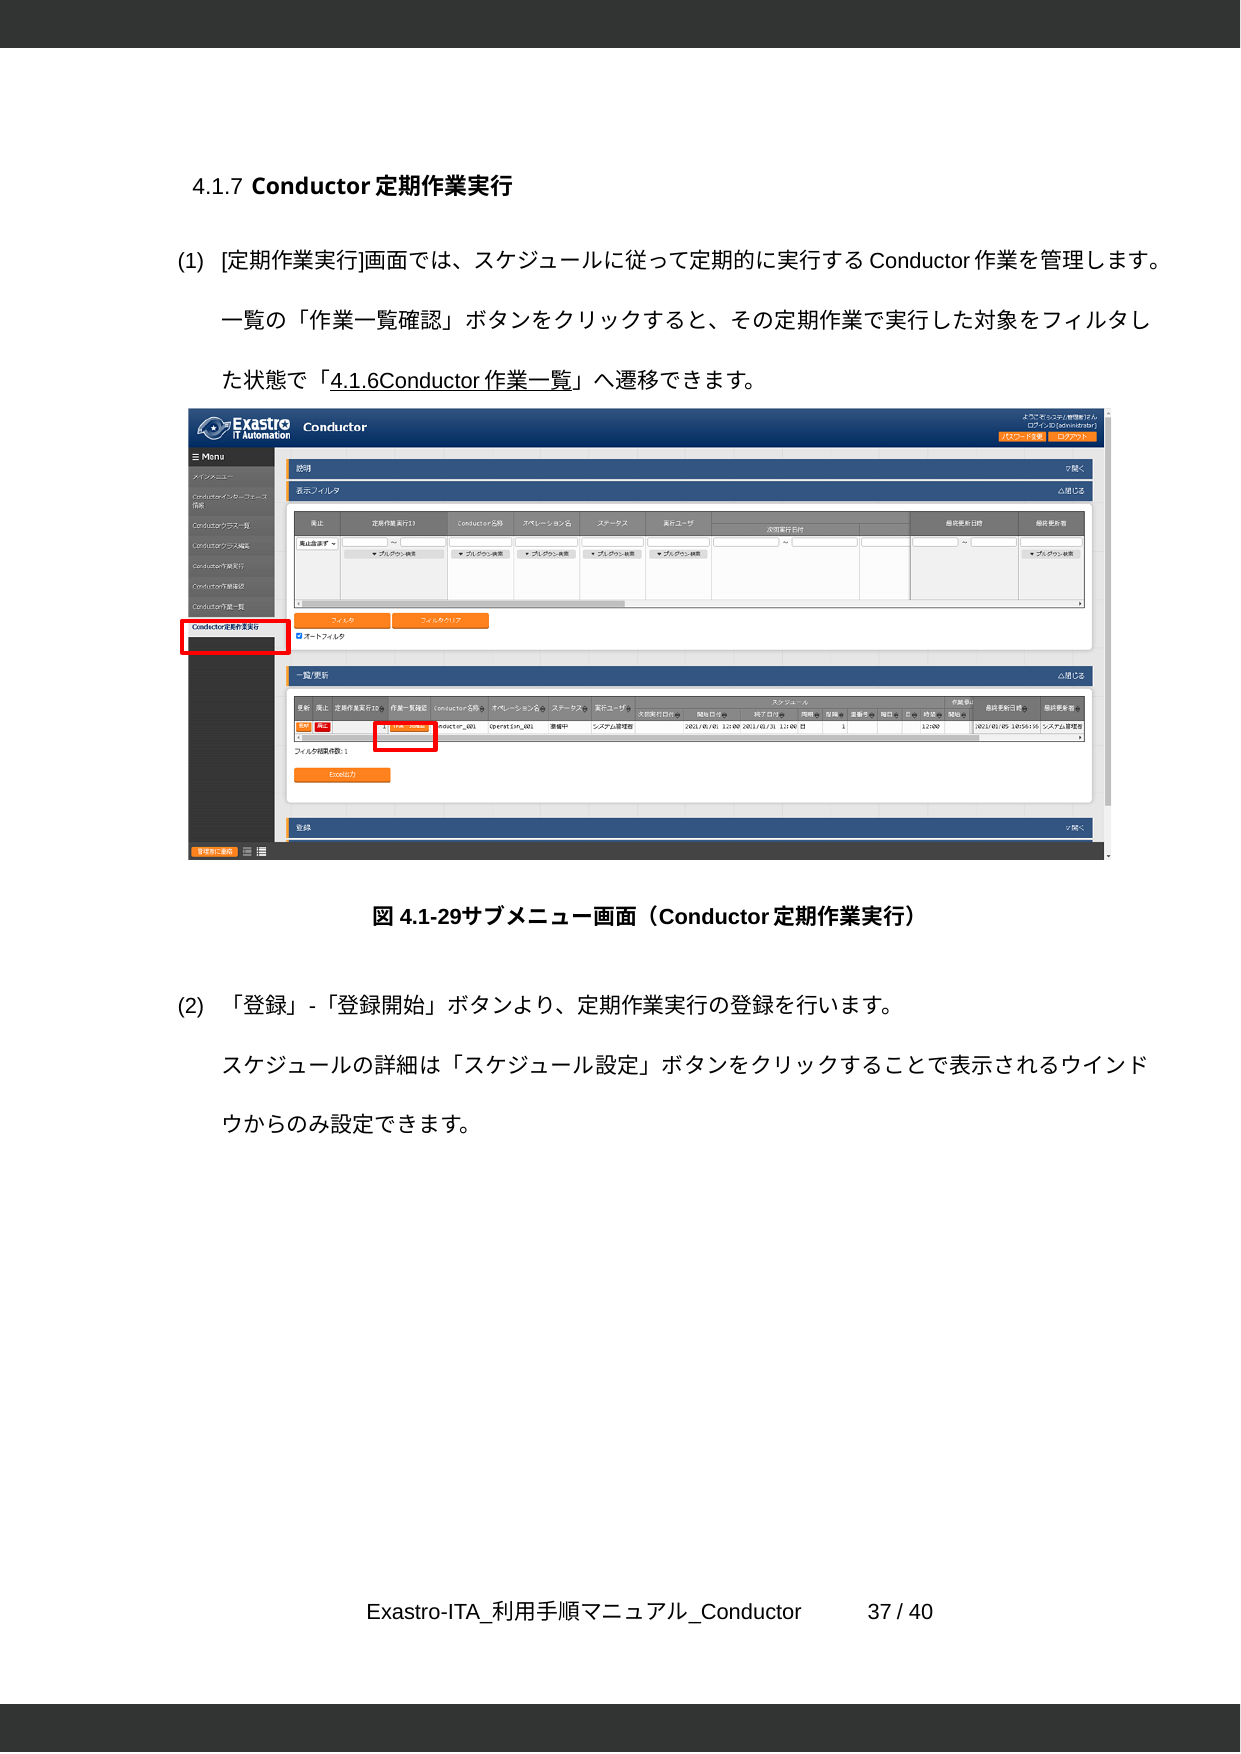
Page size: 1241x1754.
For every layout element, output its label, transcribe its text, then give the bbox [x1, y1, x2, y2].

picture [188, 408, 1112, 860]
text 図 4.1-29サブメニュー画面（Conductor定期作業実行） [148, 885, 1152, 944]
list 一覧の「作業一覧確認」ボタンをクリックすると、その定期作業で実行した対象をフィルタした状態で「4.1.6Conductor作業一覧」へ遷移できます。 [221, 289, 1152, 408]
picture [0, 1704, 1241, 1752]
picture [0, 0, 1241, 48]
list 「登録」-「登録開始」ボタンより、定期作業実行の登録を行います。 [177, 974, 1152, 1034]
list [定期作業実行]画面では、スケジュールに従って定期的に実行するConductor作業を管理します。 [177, 229, 1152, 289]
picture [188, 623, 286, 651]
subtitle Conductor定期作業実行 [192, 155, 1152, 214]
list スケジュールの詳細は「スケジュール設定」ボタンをクリックすることで表示されるウインドウからのみ設定できます。 [221, 1034, 1152, 1153]
